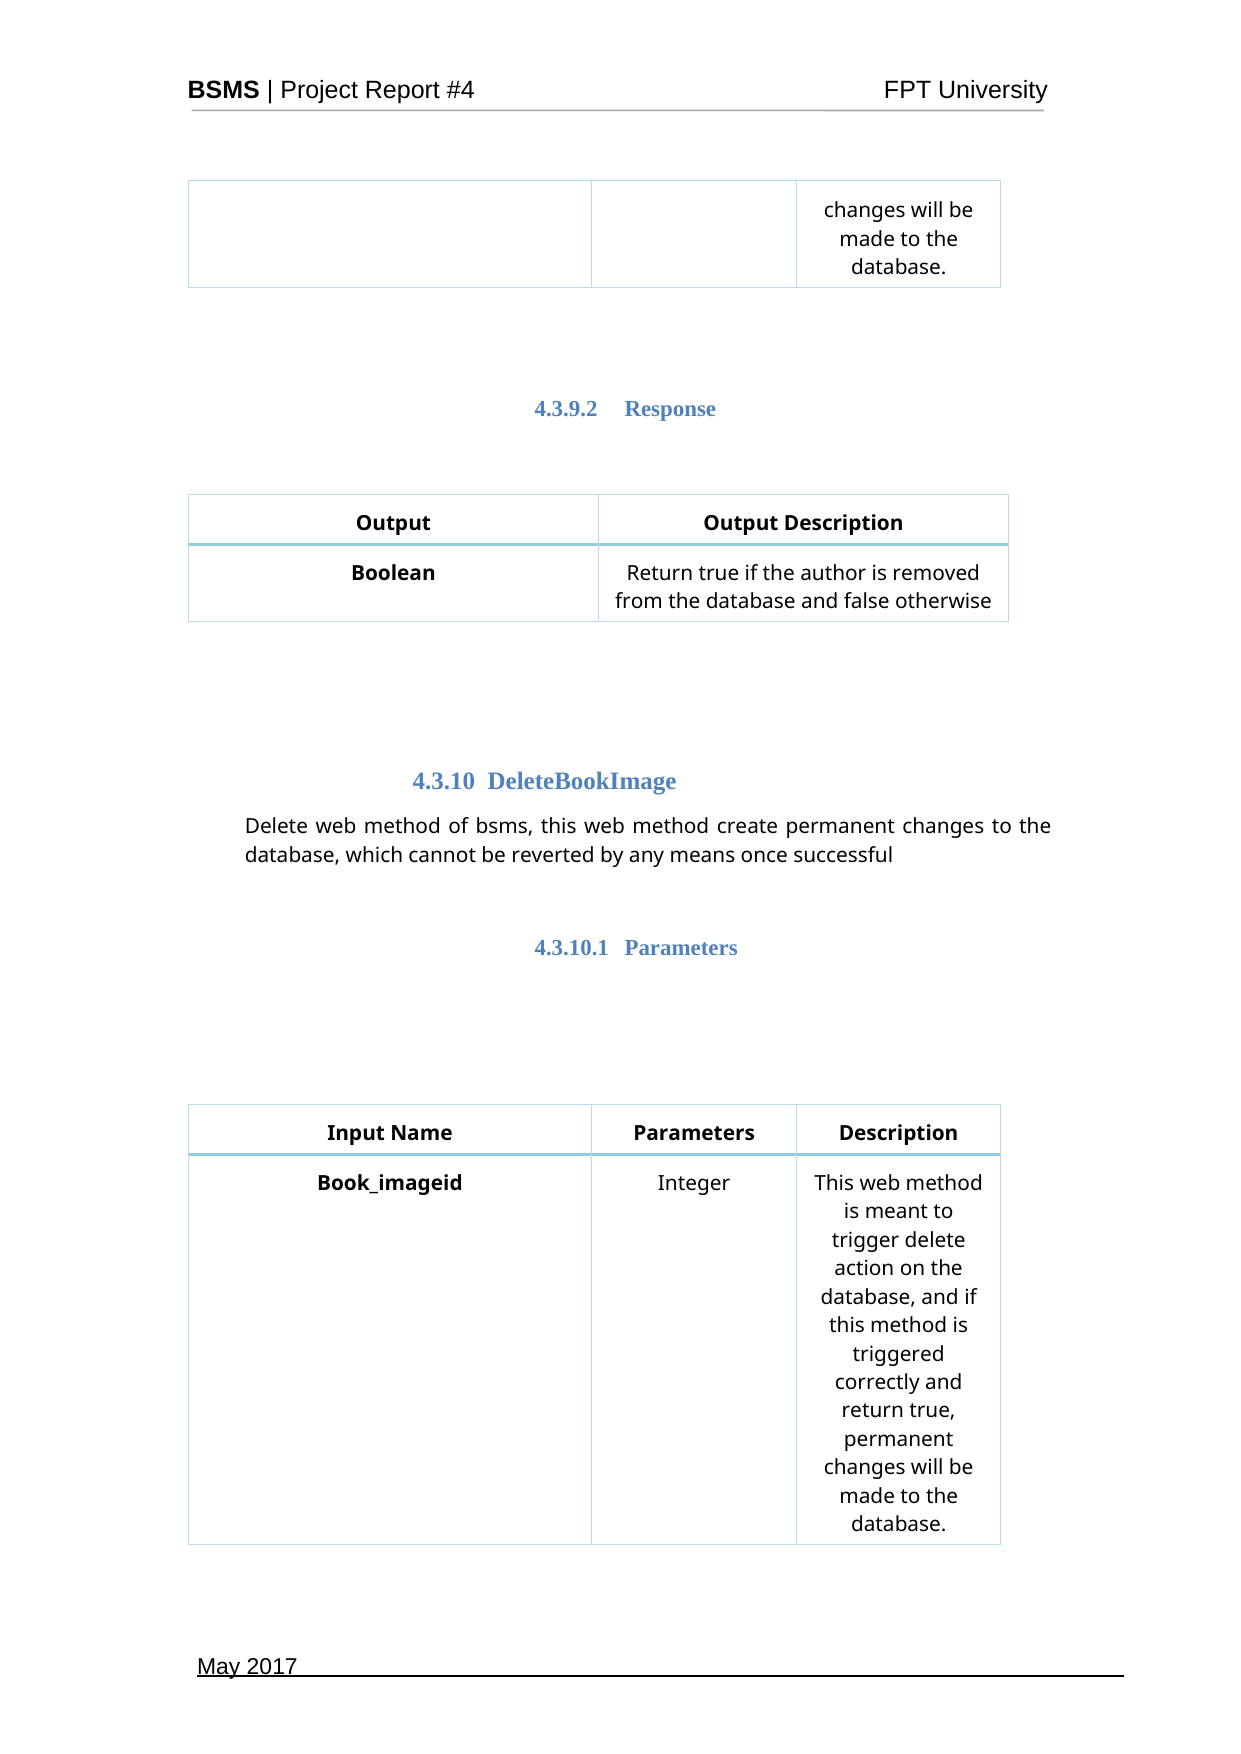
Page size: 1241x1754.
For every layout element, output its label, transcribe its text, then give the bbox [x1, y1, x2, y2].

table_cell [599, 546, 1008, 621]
subtitle Parameters [534, 934, 1053, 961]
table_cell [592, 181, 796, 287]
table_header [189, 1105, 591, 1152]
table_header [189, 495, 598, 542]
subtitle Response [534, 395, 1053, 421]
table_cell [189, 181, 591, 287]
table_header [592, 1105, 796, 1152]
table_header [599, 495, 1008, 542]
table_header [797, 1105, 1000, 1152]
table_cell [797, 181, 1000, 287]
subtitle DeleteBookImage [412, 766, 1053, 795]
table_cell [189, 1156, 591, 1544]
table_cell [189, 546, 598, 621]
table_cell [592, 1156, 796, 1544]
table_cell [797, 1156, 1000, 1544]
text Delete web method of bsms, this web method create permanent changes to the database, which cannot be reverted by any means once successful [244, 811, 1053, 868]
